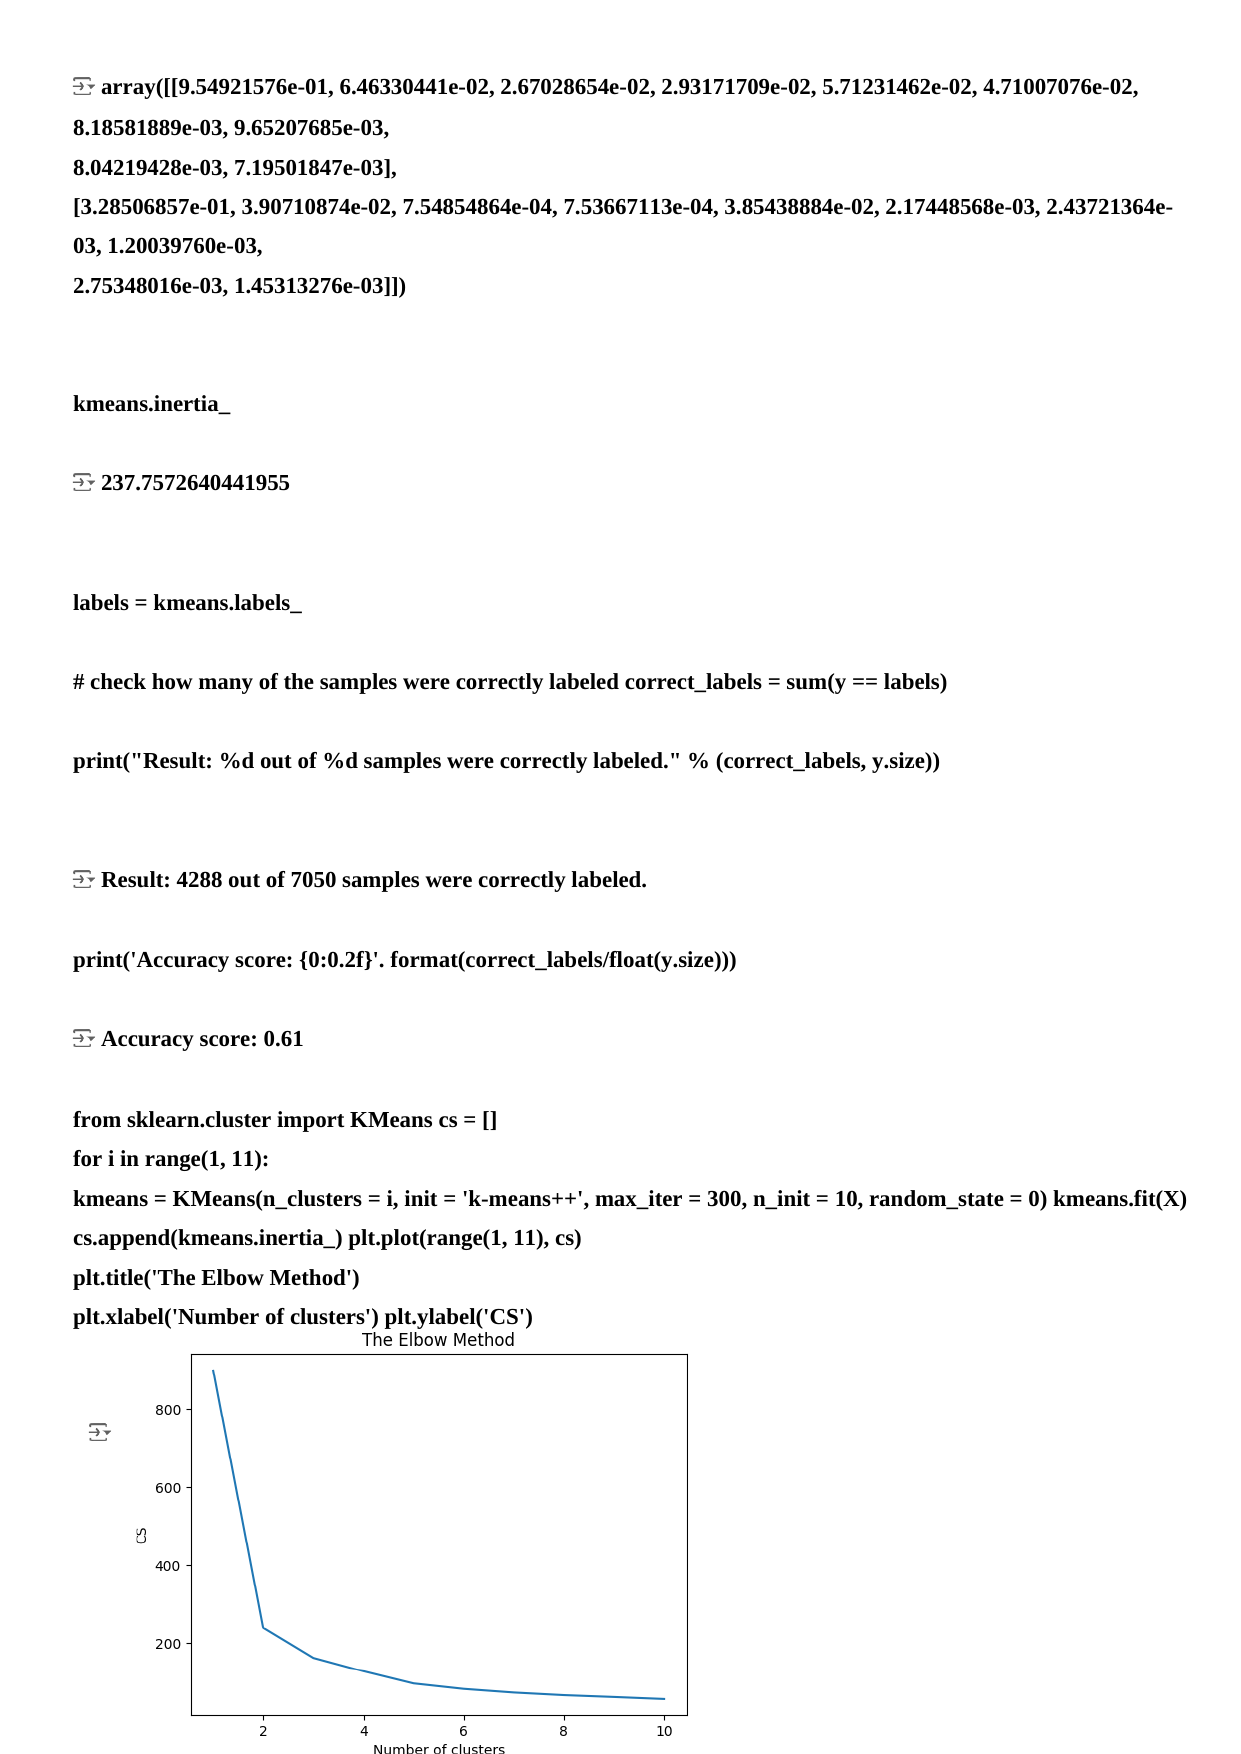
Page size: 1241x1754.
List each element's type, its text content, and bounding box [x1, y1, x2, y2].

text 2.75348016e-03, 1.45313276e-03]]) [73, 272, 1190, 298]
text cs.append(kmeans.inertia_) plt.plot(range(1, 11), cs) [73, 1224, 1190, 1251]
picture [136, 1332, 689, 1754]
text 237.7572640441955 [73, 469, 1190, 497]
text Accuracy score: 0.61 [73, 1025, 1190, 1053]
picture [88, 1423, 112, 1441]
picture [72, 870, 96, 888]
picture [72, 77, 96, 95]
picture [72, 1029, 96, 1047]
text from sklearn.cluster import KMeans cs = [] [73, 1106, 1190, 1132]
text kmeans.inertia_ [73, 390, 1190, 417]
text labels = kmeans.labels_ [73, 589, 1190, 616]
text 8.04219428e-03, 7.19501847e-03], [73, 153, 1190, 180]
text print("Result: %d out of %d samples were correctly labeled." % (correct_labels, y.size)) [73, 747, 1190, 774]
picture [72, 473, 96, 491]
text [3.28506857e-01, 3.90710874e-02, 7.54854864e-04, 7.53667113e-04, 3.85438884e-02, 2.17448568e-03, 2.43721364e-03, 1.20039760e-03, [73, 193, 1190, 259]
text print('Accuracy score: {0:0.2f}'. format(correct_labels/float(y.size))) [73, 946, 1190, 973]
text array([[9.54921576e-01, 6.46330441e-02, 2.67028654e-02, 2.93171709e-02, 5.71231462e-02, 4.71007076e-02, 8.18581889e-03, 9.65207685e-03, [73, 73, 1190, 140]
text # check how many of the samples were correctly labeled correct_labels = sum(y == labels) [73, 668, 1190, 695]
text kmeans = KMeans(n_clusters = i, init = 'k-means++', max_iter = 300, n_init = 10, random_state = 0) kmeans.fit(X) [73, 1185, 1190, 1211]
text for i in range(1, 11): [73, 1146, 1190, 1172]
text plt.xlabel('Number of clusters') plt.ylabel('CS') [73, 1303, 1190, 1330]
text Result: 4288 out of 7050 samples were correctly labeled. [73, 866, 1190, 894]
text plt.title('The Elbow Method') [73, 1264, 1190, 1290]
